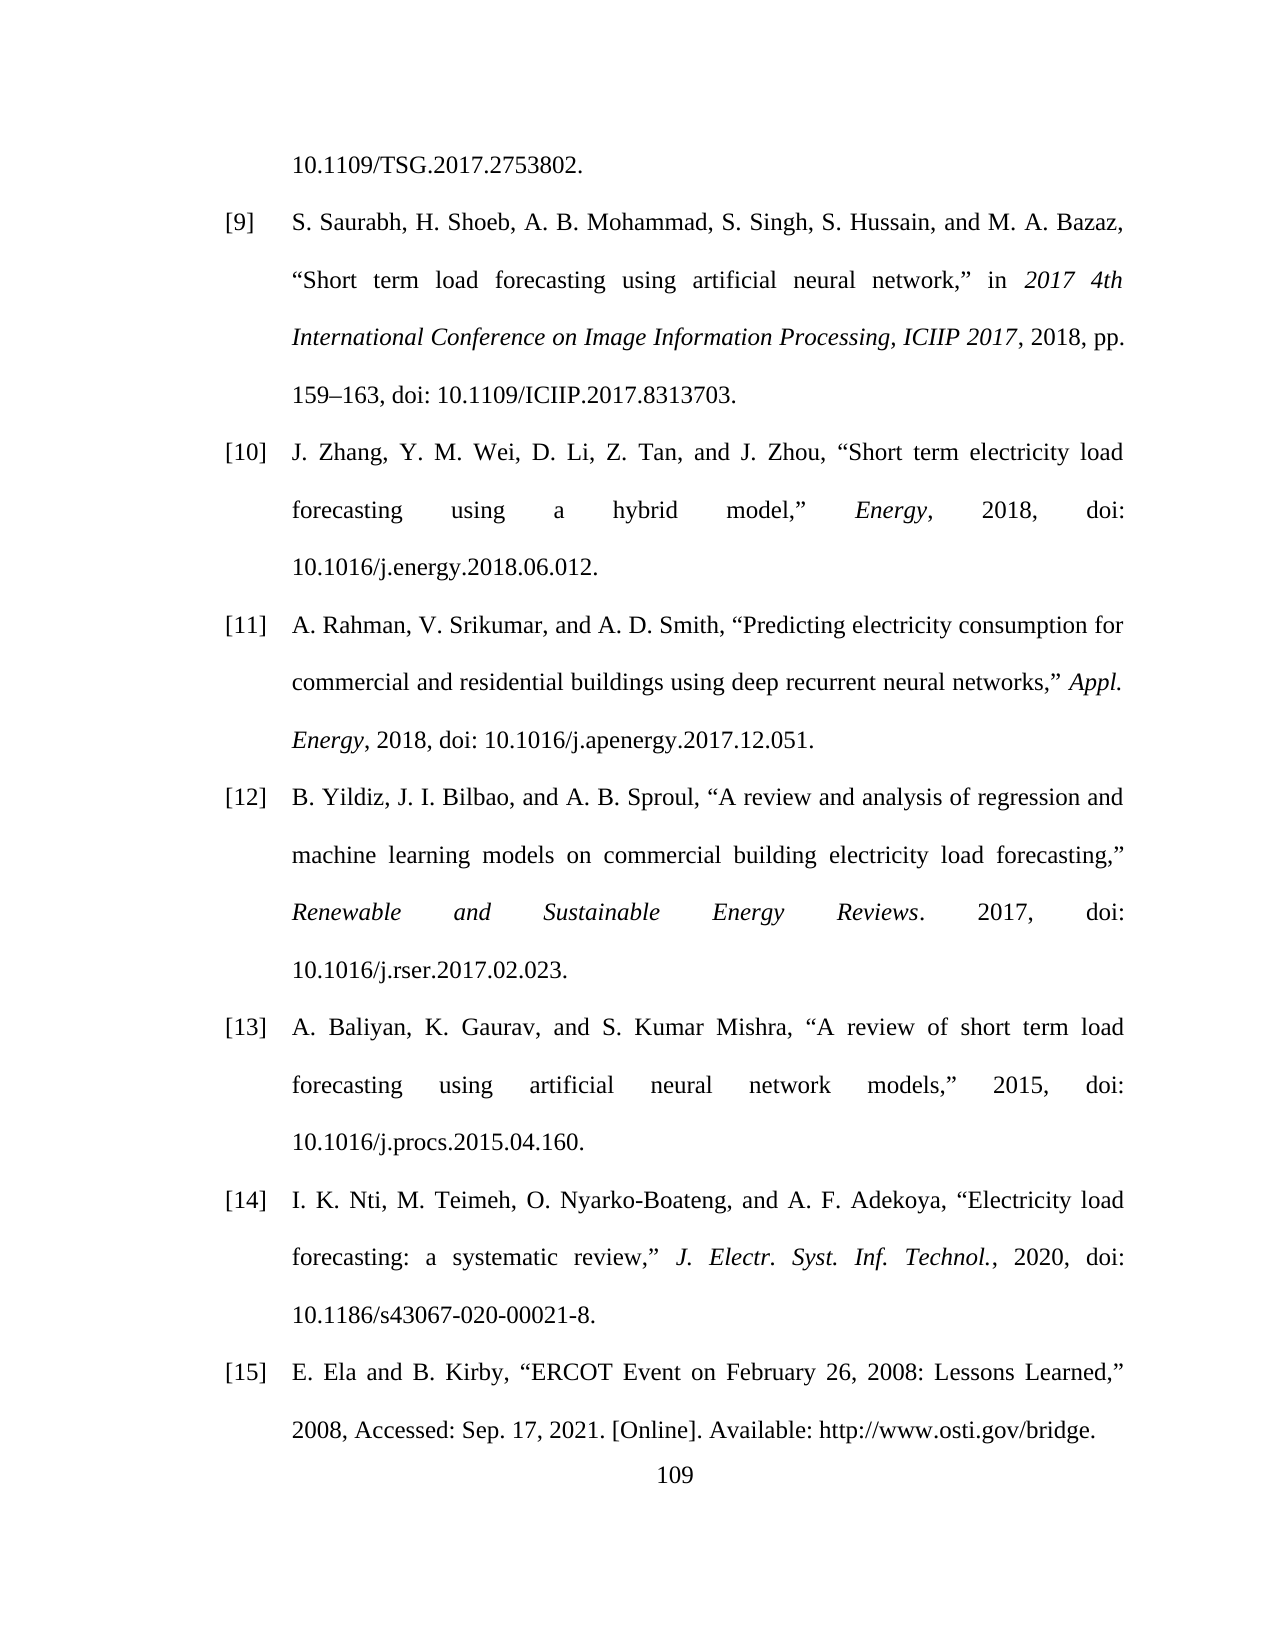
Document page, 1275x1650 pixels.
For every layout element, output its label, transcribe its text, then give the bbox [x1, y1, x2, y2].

text [10] J. Zhang, Y. M. Wei, D. Li, Z. Tan, and J. Zhou, “Short term electricity load forecasting using a hybrid model,” Energy, 2018, doi: 10.1016/j.energy.2018.06.012. [225, 437, 1125, 581]
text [225, 150, 1125, 179]
text [15] E. Ela and B. Kirby, “ERCOT Event on February 26, 2008: Lessons Learned,” 2008, Accessed: Sep. 17, 2021. [Online]. Available: http://www.osti.gov/bridge. [225, 1357, 1125, 1444]
text [9] S. Saurabh, H. Shoeb, A. B. Mohammad, S. Singh, S. Hussain, and M. A. Bazaz, “Short term load forecasting using artificial neural network,” in 2017 4th International Conference on Image Information Processing, ICIIP 2017, 2018, pp. 159–163, doi: 10.1109/ICIIP.2017.8313703. [225, 207, 1125, 409]
text [14] I. K. Nti, M. Teimeh, O. Nyarko-Boateng, and A. F. Adekoya, “Electricity load forecasting: a systematic review,” J. Electr. Syst. Inf. Technol., 2020, doi: 10.1186/s43067-020-00021-8. [225, 1185, 1125, 1329]
text [13] A. Baliyan, K. Gaurav, and S. Kumar Mishra, “A review of short term load forecasting using artificial neural network models,” 2015, doi: 10.1016/j.procs.2015.04.160. [225, 1012, 1125, 1156]
text [11] A. Rahman, V. Srikumar, and A. D. Smith, “Predicting electricity consumption for commercial and residential buildings using deep recurrent neural networks,” Appl. Energy, 2018, doi: 10.1016/j.apenergy.2017.12.051. [225, 610, 1125, 754]
text [12] B. Yildiz, J. I. Bilbao, and A. B. Sproul, “A review and analysis of regression and machine learning models on commercial building electricity load forecasting,” Renewable and Sustainable Energy Reviews. 2017, doi: 10.1016/j.rser.2017.02.023. [225, 782, 1125, 984]
